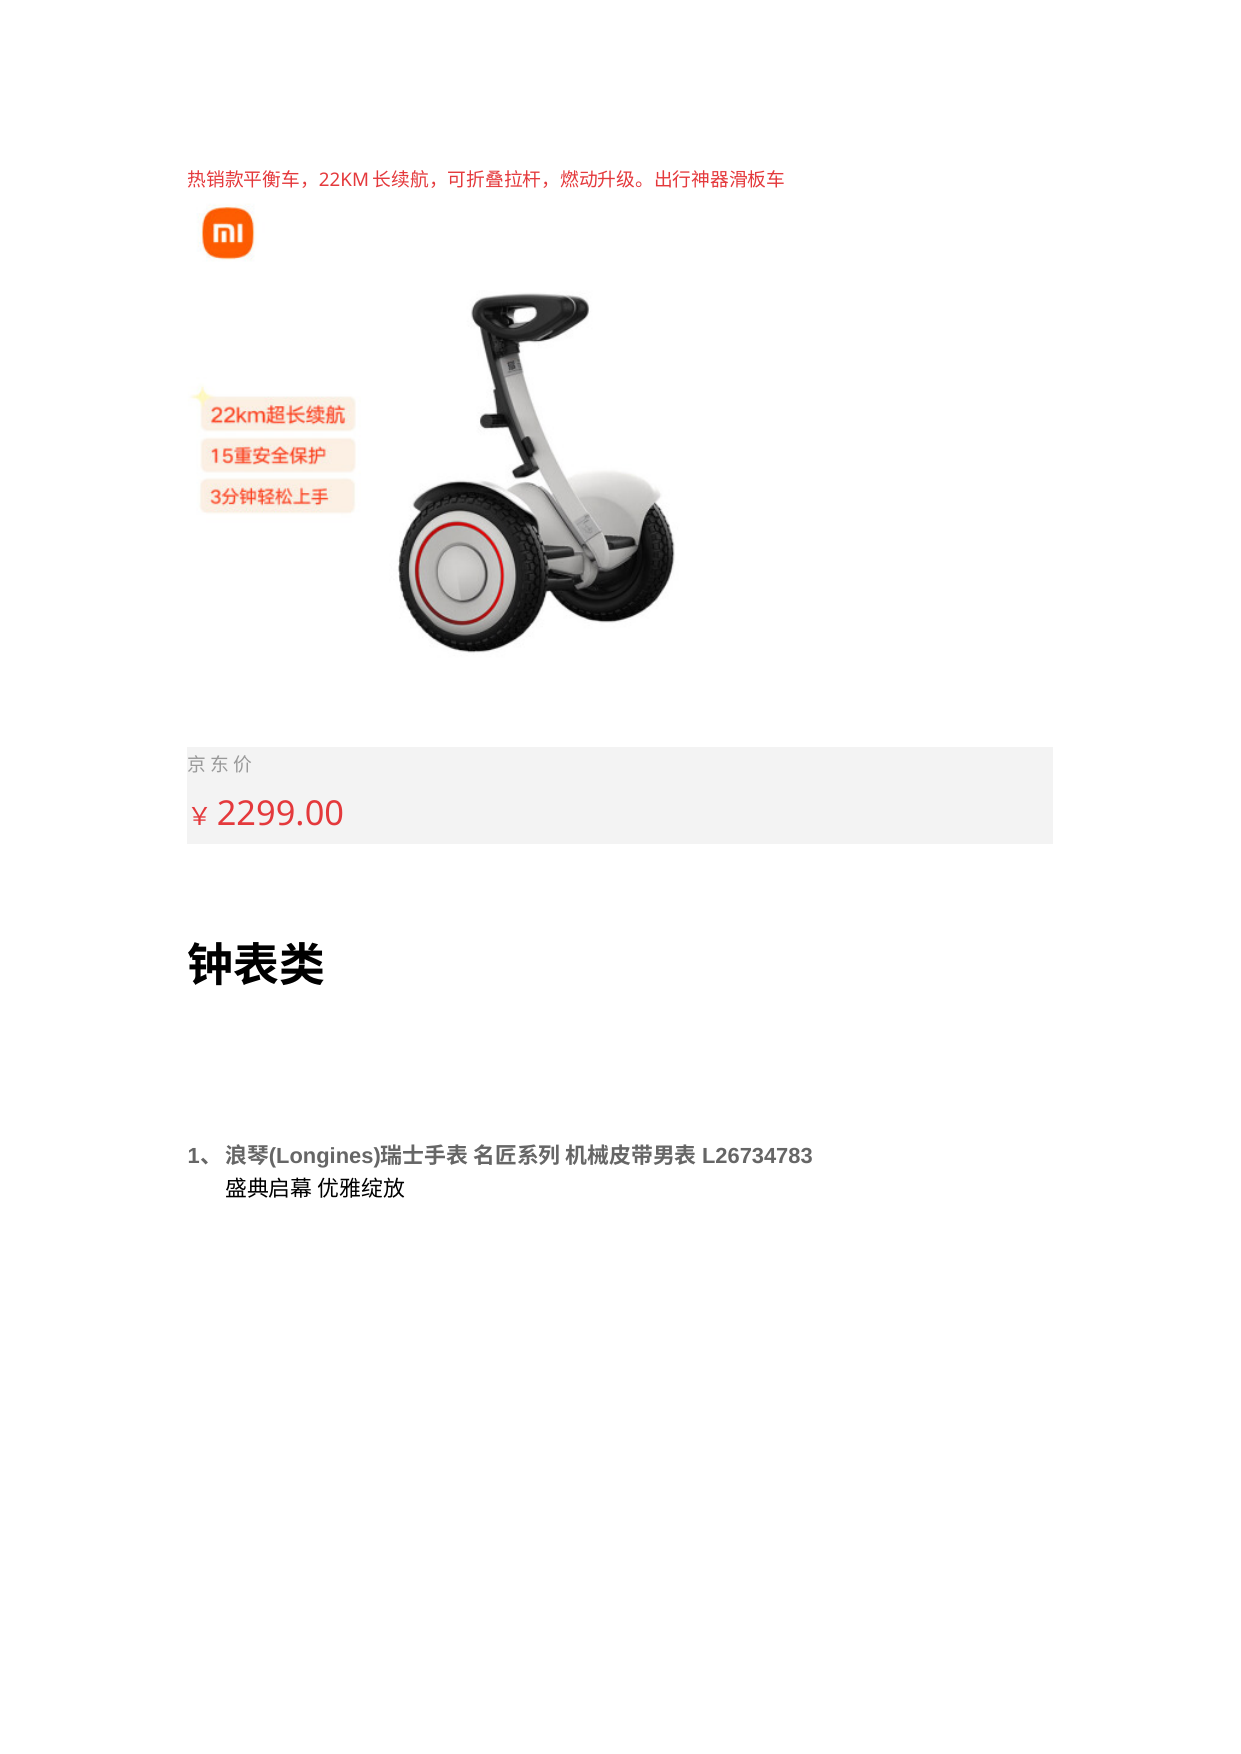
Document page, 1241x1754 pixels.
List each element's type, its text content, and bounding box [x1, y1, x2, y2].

text ￥ 2299.00 [187, 779, 1053, 844]
subtitle 钟表类 [187, 912, 1053, 1010]
list 盛典启幕 优雅绽放 [225, 1170, 1053, 1203]
text 京 东 价 [187, 747, 1053, 779]
picture [187, 194, 730, 737]
text 热销款平衡车，22KM长续航，可折叠拉杆，燃动升级。出行神器滑板车 [187, 162, 1053, 194]
list 浪琴(Longines)瑞士手表 名匠系列 机械皮带男表 L26734783 [187, 1138, 1053, 1170]
